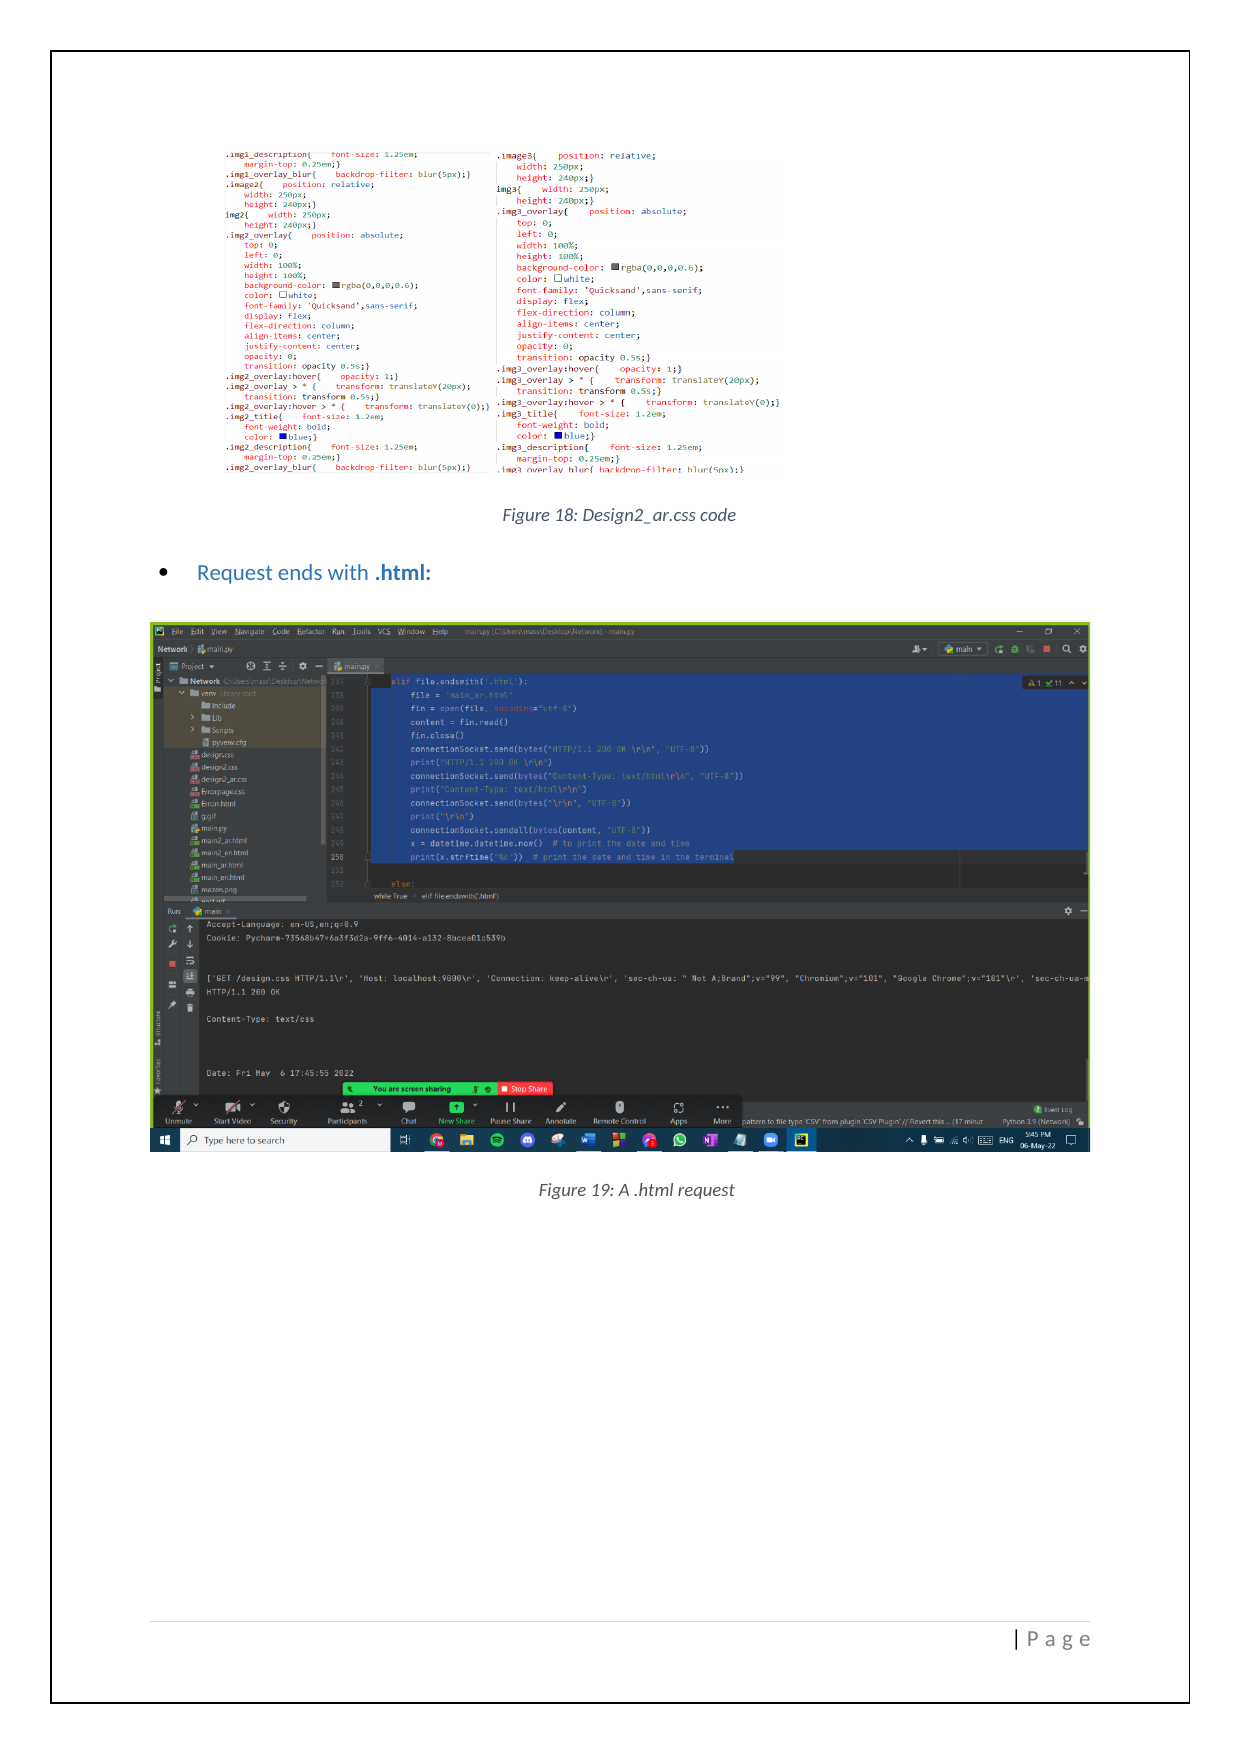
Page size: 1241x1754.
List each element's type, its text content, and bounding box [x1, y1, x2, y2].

picture [494, 153, 780, 473]
list Figure 19: A .html request [197, 1152, 1090, 1201]
picture [225, 150, 490, 473]
list Request ends with .html: [159, 558, 1090, 587]
picture [150, 622, 1091, 1152]
text Figure 18: Design2_ar.css code [150, 503, 1090, 526]
